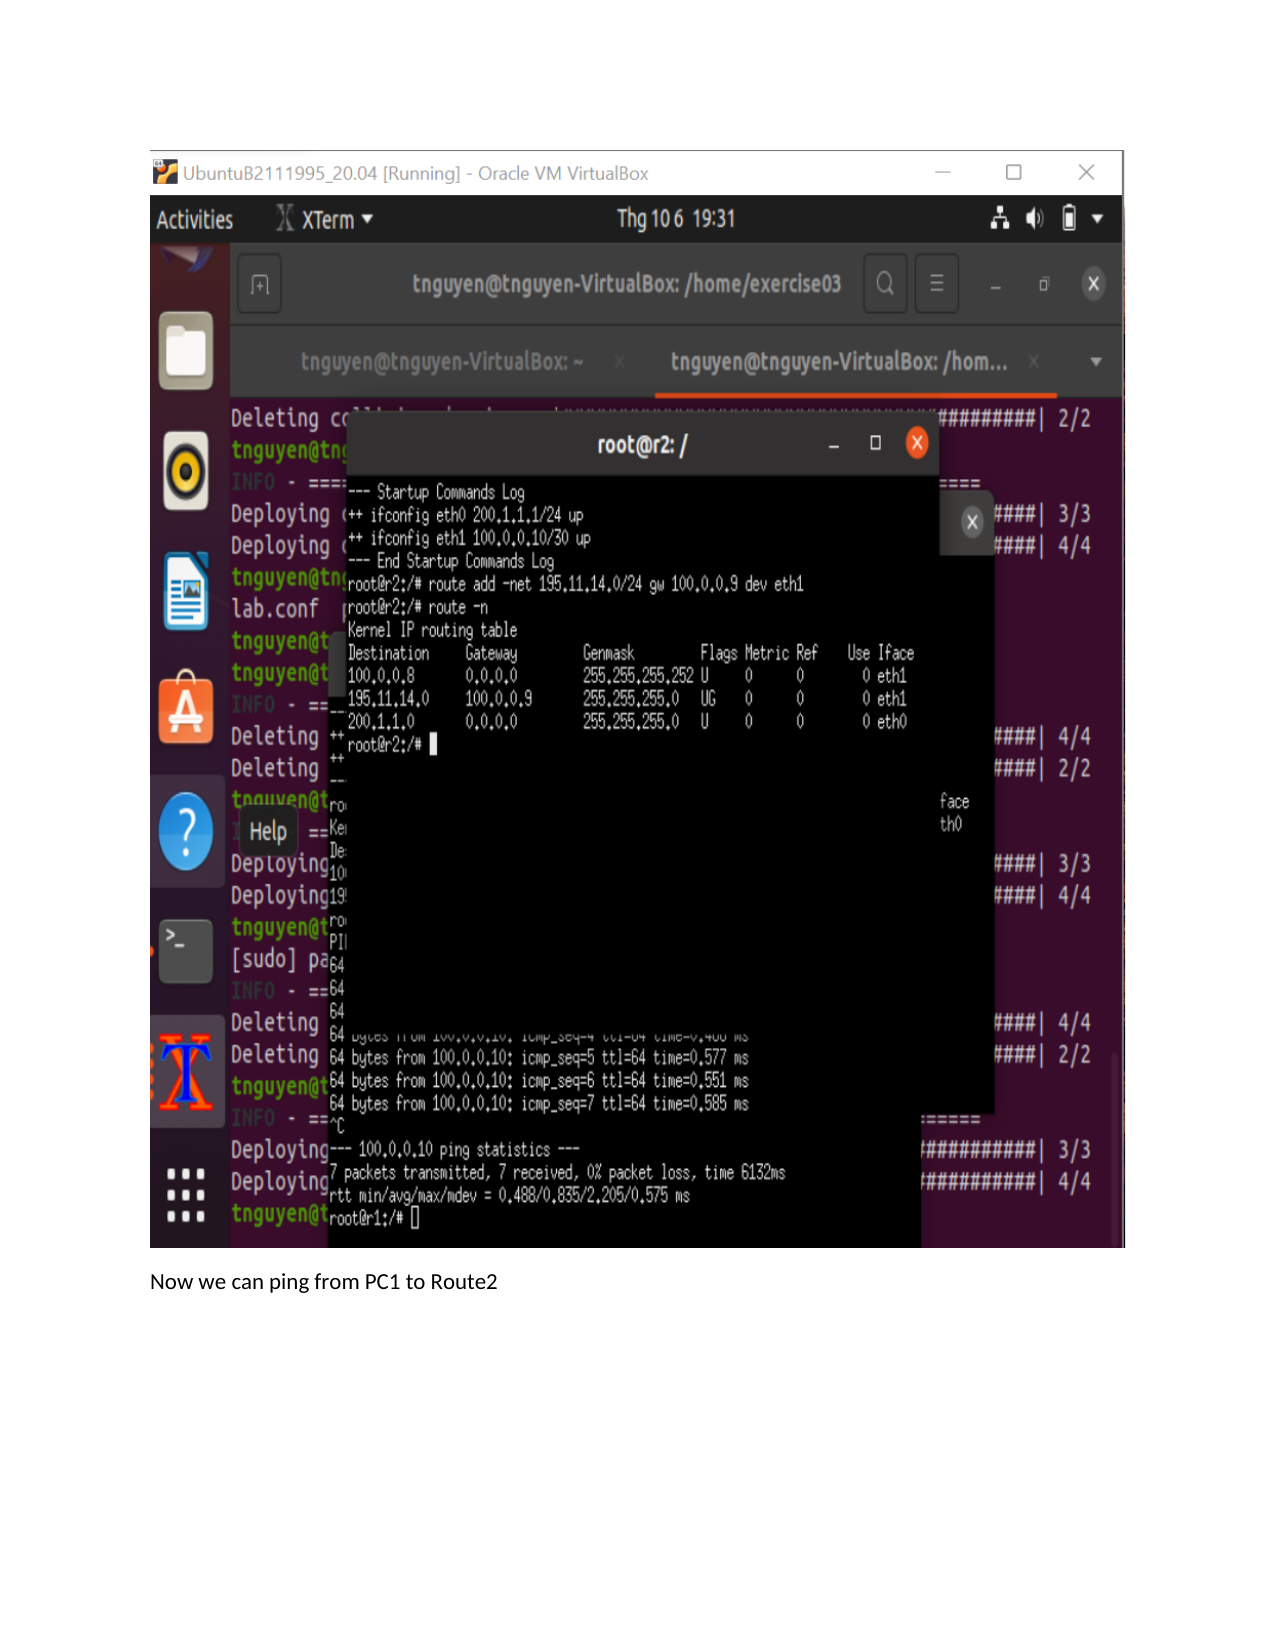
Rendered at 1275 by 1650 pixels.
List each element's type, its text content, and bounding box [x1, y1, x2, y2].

picture [150, 150, 1125, 1248]
text Now we can ping from PC1 to Route2 [150, 1267, 1125, 1295]
